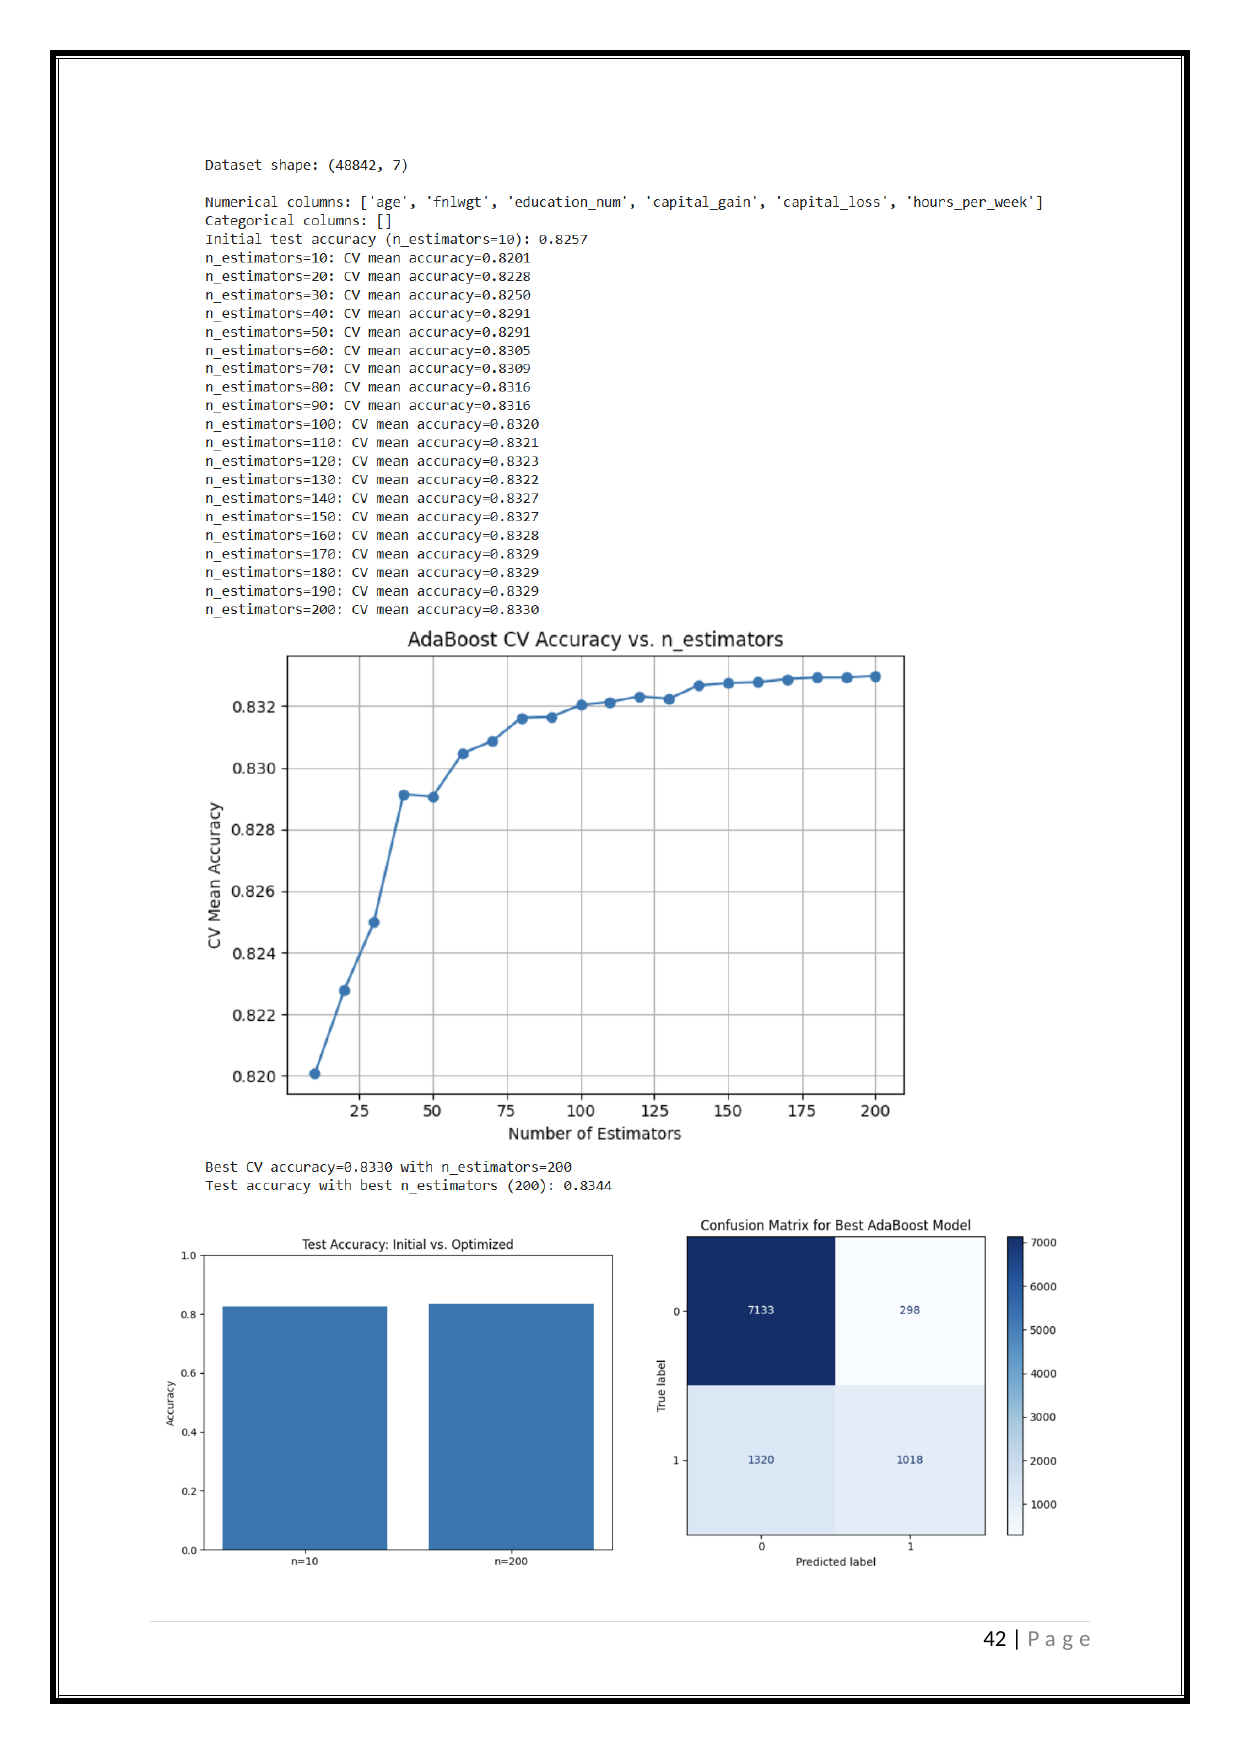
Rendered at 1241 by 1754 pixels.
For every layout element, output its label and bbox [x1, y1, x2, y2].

picture [150, 1212, 1076, 1571]
picture [183, 150, 1058, 1194]
